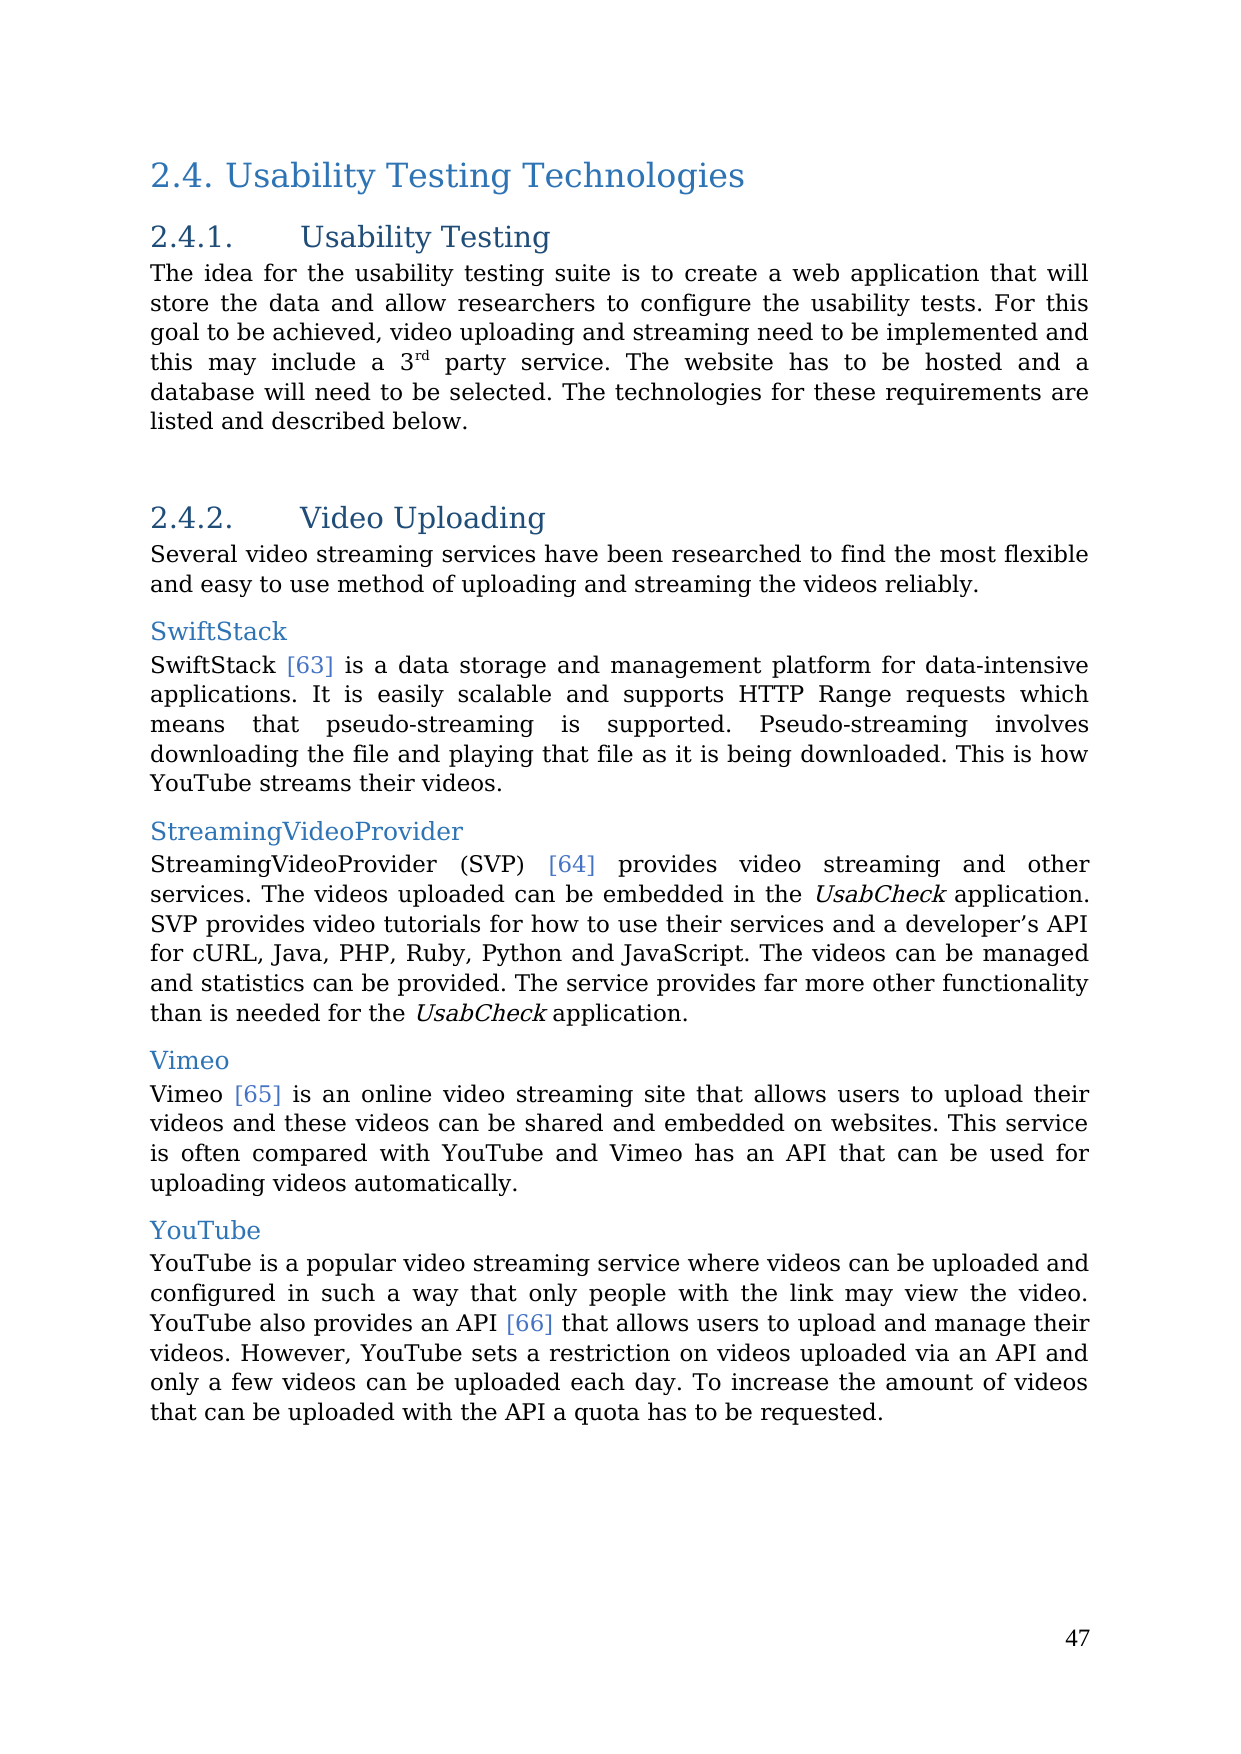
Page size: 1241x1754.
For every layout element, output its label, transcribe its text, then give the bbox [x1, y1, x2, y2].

text The idea for the usability testing suite is to create a web application that will store the data and allow researchers to configure the usability tests. For this goal to be achieved, video uploading and streaming need to be implemented and this may include a 3rd party service. The website has to be hosted and a database will need to be selected. The technologies for these requirements are listed and described below. [150, 258, 1090, 434]
text StreamingVideoProvider (SVP) [64] provides video streaming and other services. The videos uploaded can be embedded in the UsabCheck application. SVP provides video tutorials for how to use their services and a developer’s API for cURL, Java, PHP, Ruby, Python and JavaScript. The videos can be managed and statistics can be provided. The service provides far more other functionality than is needed for the UsabCheck application. [150, 850, 1090, 1026]
subtitle SwiftStack [150, 616, 1090, 646]
subtitle Usability Testing [150, 218, 1090, 253]
subtitle StreamingVideoProvider [150, 816, 1090, 846]
text YouTube is a popular video streaming service where videos can be uploaded and configured in such a way that only people with the link may view the video. YouTube also provides an API [66] that allows users to upload and manage their videos. However, YouTube sets a restriction on videos uploaded via an API and only a few videos can be uploaded each day. To increase the amount of videos that can be uploaded with the API a quota has to be requested. [150, 1249, 1090, 1425]
subtitle Video Uploading [150, 500, 1090, 535]
text SwiftStack [63] is a data storage and management platform for data-intensive applications. It is easily scalable and supports HTTP Range requests which means that pseudo-streaming is supported. Pseudo-streaming involves downloading the file and playing that file as it is being downloaded. This is how YouTube streams their videos. [150, 650, 1090, 797]
subtitle Usability Testing Technologies [150, 154, 1090, 194]
subtitle YouTube [150, 1215, 1090, 1245]
text Several video streaming services have been researched to find the most flexible and easy to use method of uploading and streaming the videos reliably. [150, 540, 1090, 597]
subtitle Vimeo [150, 1045, 1090, 1075]
text Vimeo [65] is an online video streaming site that allows users to upload their videos and these videos can be shared and embedded on websites. This service is often compared with YouTube and Vimeo has an API that can be used for uploading videos automatically. [150, 1079, 1090, 1196]
